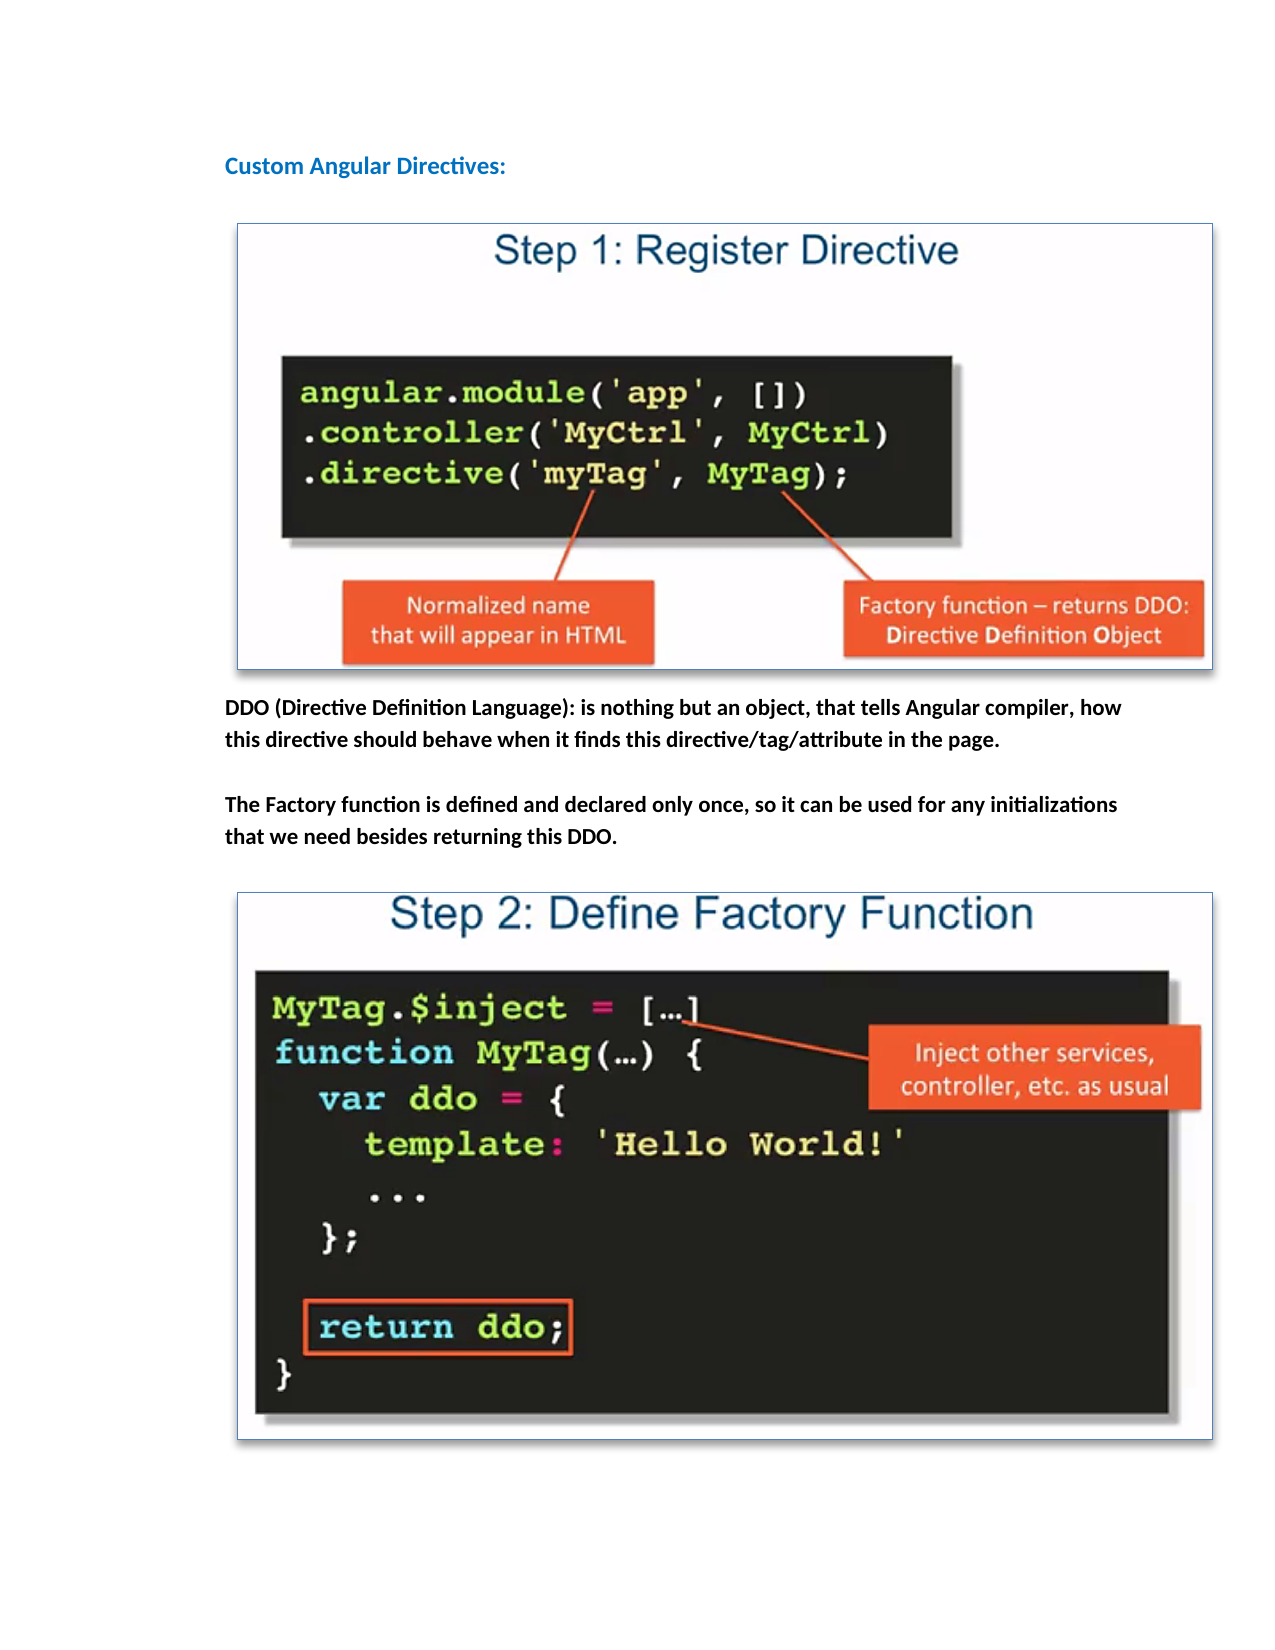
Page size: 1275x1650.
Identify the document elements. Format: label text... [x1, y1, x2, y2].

picture [238, 224, 1212, 669]
picture [238, 893, 1212, 1439]
list Custom Angular Directives: [225, 150, 1125, 181]
list DDO (Directive Definition Language): is nothing but an object, that tells Angular compiler, how this directive should behave when it finds this directive/tag/attribute in the page. [225, 693, 1125, 753]
list The Factory function is defined and declared only once, so it can be used for any initializations that we need besides returning this DDO. [225, 790, 1125, 850]
